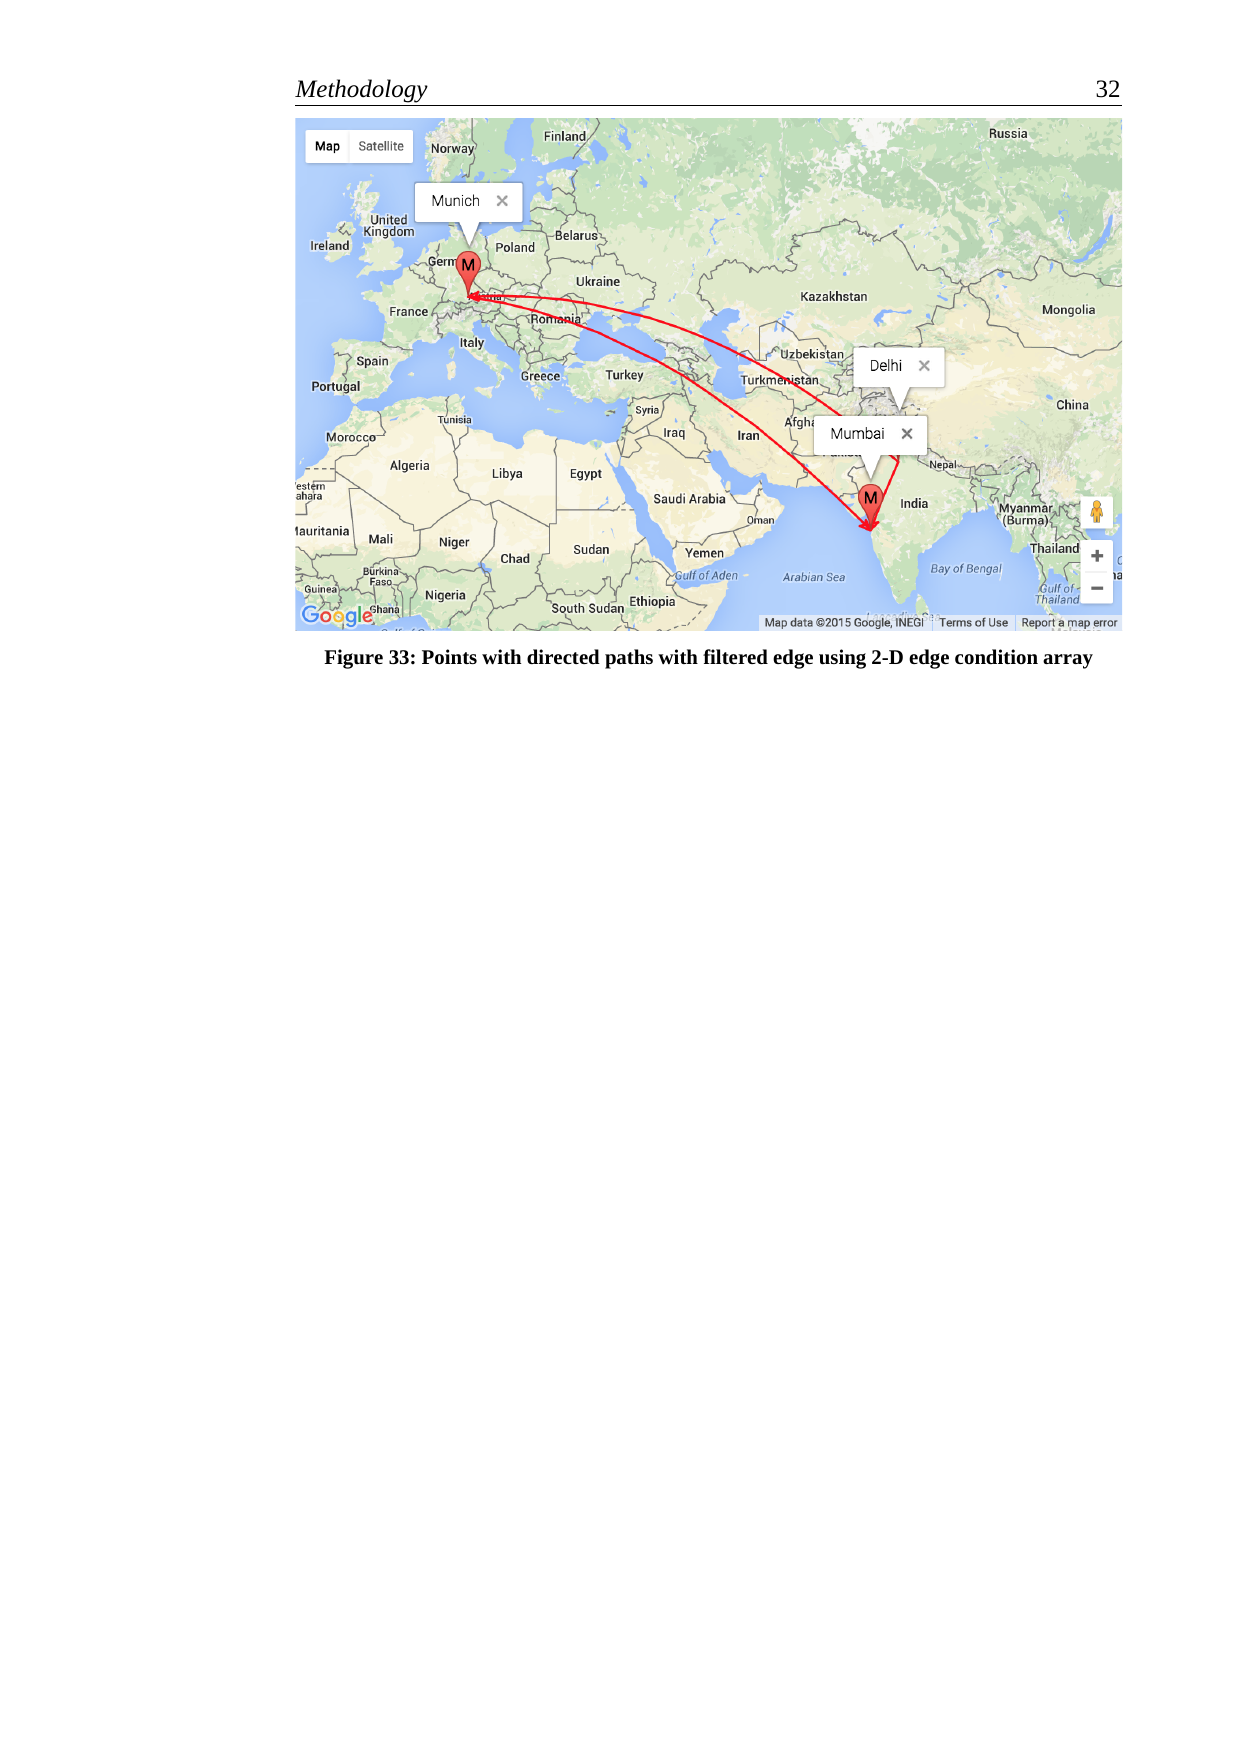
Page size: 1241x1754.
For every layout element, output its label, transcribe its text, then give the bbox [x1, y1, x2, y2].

picture [295, 118, 1123, 631]
text Figure 33: Points with directed paths with filtered edge using 2-D edge condition array [295, 645, 1122, 669]
